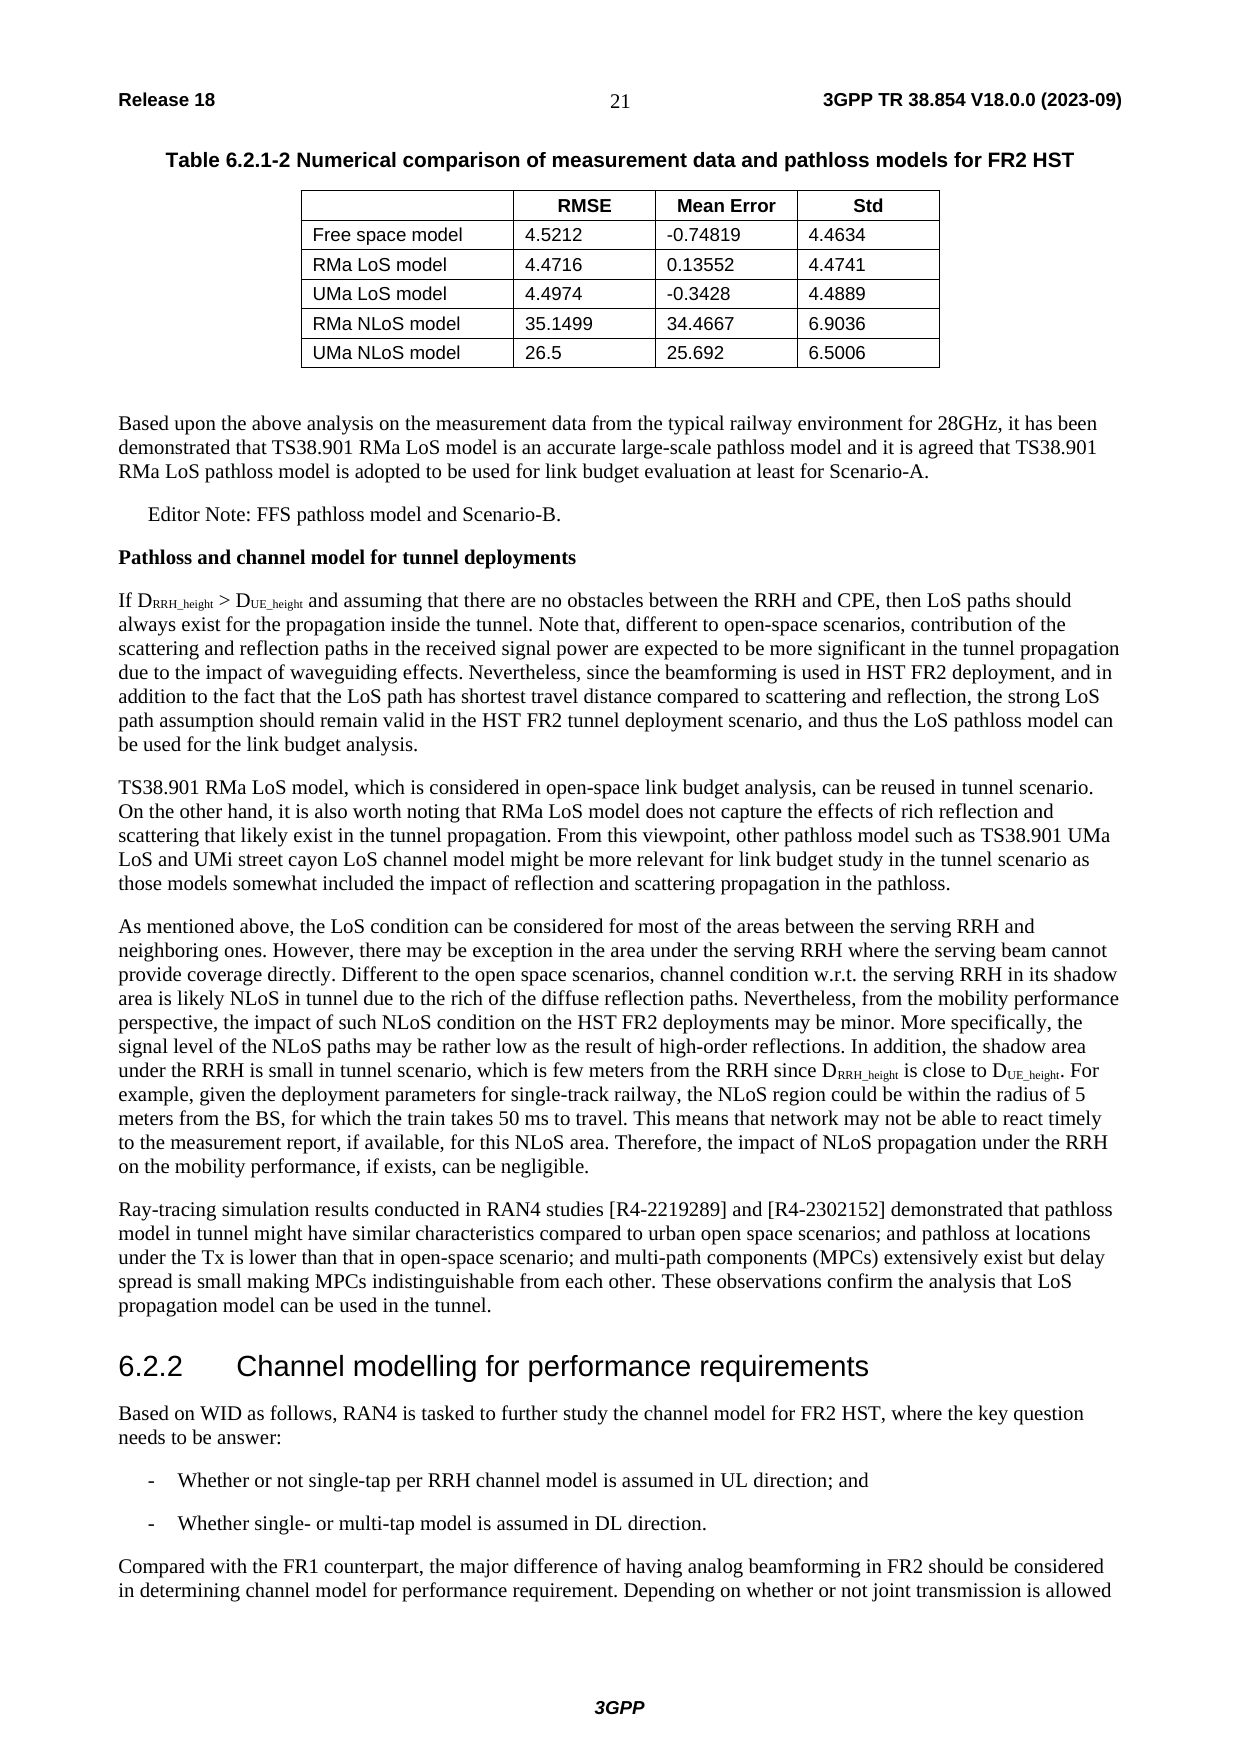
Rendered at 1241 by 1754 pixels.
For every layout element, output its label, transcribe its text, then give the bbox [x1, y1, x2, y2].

table_cell RMa NLoS model [302, 309, 513, 338]
text - Whether single- or multi-tap model is assumed in DL direction. [148, 1511, 1122, 1535]
table_cell UMa LoS model [302, 280, 513, 308]
table_cell 0.13552 [656, 250, 797, 279]
text - Whether or not single-tap per RRH channel model is assumed in UL direction; and [148, 1468, 1122, 1492]
table_cell 25.692 [656, 339, 797, 367]
text If DRRH_height > DUE_height and assuming that there are no obstacles between the RRH and CPE, then LoS paths should always exist for the propagation inside the tunnel. Note that, different to open-space scenarios, contribution of the scattering and reflection paths in the received signal power are expected to be more significant in the tunnel propagation due to the impact of waveguiding effects. Nevertheless, since the beamforming is used in HST FR2 deployment, and in addition to the fact that the LoS path has shortest travel distance compared to scattering and reflection, the strong LoS path assumption should remain valid in the HST FR2 tunnel deployment scenario, and thus the LoS pathloss model can be used for the link budget analysis. [118, 587, 1122, 756]
table_cell -0.3428 [656, 280, 797, 308]
text Based on WID as follows, RAN4 is tasked to further study the channel model for FR2 HST, where the key question needs to be answer: [118, 1401, 1122, 1449]
table_cell 6.5006 [798, 339, 939, 367]
table_header RMSE [514, 191, 655, 220]
table_cell 4.5212 [514, 221, 655, 249]
text Table 6.2.1-2 Numerical comparison of measurement data and pathloss models for FR2 HST [118, 147, 1122, 171]
table_header [302, 191, 513, 220]
table_cell 4.4889 [798, 280, 939, 308]
table_header Std [798, 191, 939, 220]
table_cell 4.4974 [514, 280, 655, 308]
table_cell 6.9036 [798, 309, 939, 338]
text Based upon the above analysis on the measurement data from the typical railway environment for 28GHz, it has been demonstrated that TS38.901 RMa LoS model is an accurate large-scale pathloss model and it is agreed that TS38.901 RMa LoS pathloss model is adopted to be used for link budget evaluation at least for Scenario-A. [118, 411, 1122, 483]
text As mentioned above, the LoS condition can be considered for most of the areas between the serving RRH and neighboring ones. However, there may be exception in the area under the serving RRH where the serving beam cannot provide coverage directly. Different to the open space scenarios, channel condition w.r.t. the serving RRH in its shadow area is likely NLoS in tunnel due to the rich of the diffuse reflection paths. Nevertheless, from the mobility performance perspective, the impact of such NLoS condition on the HST FR2 deployments may be minor. More specifically, the signal level of the NLoS paths may be rather low as the result of high-order reflections. In addition, the shadow area under the RRH is small in tunnel scenario, which is few meters from the RRH since DRRH_height is close to DUE_height. For example, given the deployment parameters for single-track railway, the NLoS region could be within the radius of 5 meters from the BS, for which the train takes 50 ms to travel. This means that network may not be able to react timely to the measurement report, if available, for this NLoS area. Therefore, the impact of NLoS propagation under the RRH on the mobility performance, if exists, can be negligible. [118, 914, 1122, 1178]
subtitle 6.2.2 Channel modelling for performance requirements [118, 1349, 1122, 1382]
text TS38.901 RMa LoS model, which is considered in open-space link budget analysis, can be reused in tunnel scenario. On the other hand, it is also worth noting that RMa LoS model does not capture the effects of rich reflection and scattering that likely exist in the tunnel propagation. From this viewpoint, other pathloss model such as TS38.901 UMa LoS and UMi street cayon LoS channel model might be more relevant for link budget study in the tunnel scenario as those models somewhat included the impact of reflection and scattering propagation in the pathloss. [118, 775, 1122, 895]
table_cell 34.4667 [656, 309, 797, 338]
table_header Mean Error [656, 191, 797, 220]
text Editor Note: FFS pathloss model and Scenario-B. [148, 502, 1122, 526]
text Pathloss and channel model for tunnel deployments [118, 545, 1122, 569]
table_cell UMa NLoS model [302, 339, 513, 367]
table_cell 4.4741 [798, 250, 939, 279]
table_cell 4.4716 [514, 250, 655, 279]
table_cell 26.5 [514, 339, 655, 367]
text Ray-tracing simulation results conducted in RAN4 studies [R4-2219289] and [R4-2302152] demonstrated that pathloss model in tunnel might have similar characteristics compared to urban open space scenarios; and pathloss at locations under the Tx is lower than that in open-space scenario; and multi-path components (MPCs) extensively exist but delay spread is small making MPCs indistinguishable from each other. These observations confirm the analysis that LoS propagation model can be used in the tunnel. [118, 1197, 1122, 1317]
table_cell 4.4634 [798, 221, 939, 249]
table_cell -0.74819 [656, 221, 797, 249]
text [118, 1553, 1122, 1602]
table_cell Free space model [302, 221, 513, 249]
table_cell 35.1499 [514, 309, 655, 338]
table_cell RMa LoS model [302, 250, 513, 279]
